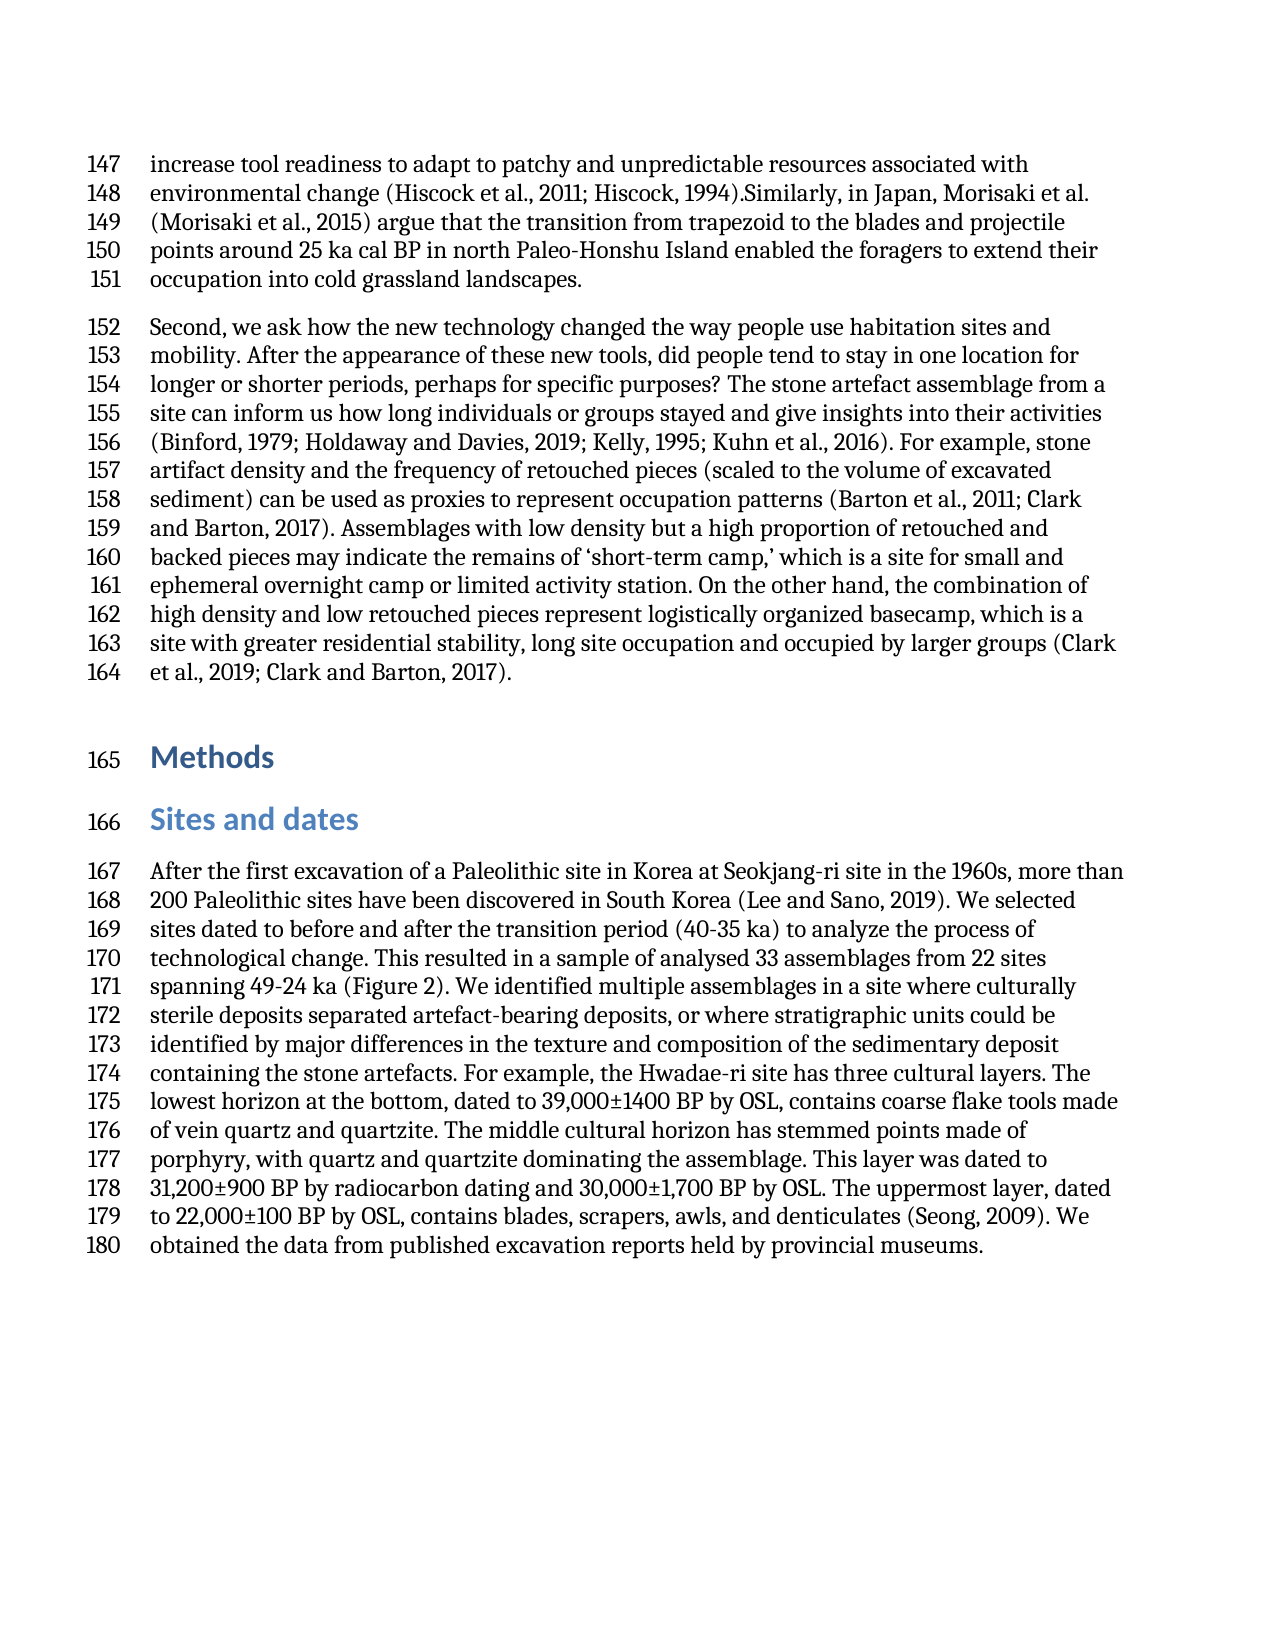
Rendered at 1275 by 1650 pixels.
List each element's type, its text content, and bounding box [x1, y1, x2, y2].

subtitle Methods [150, 736, 1125, 777]
text After the first excavation of a Paleolithic site in Korea at Seokjang-ri site in the 1960s, more than 200 Paleolithic sites have been discovered in South Korea (Lee and Sano, 2019). We selected sites dated to before and after the transition period (40-35 ka) to analyze the process of technological change. This resulted in a sample of analysed 33 assemblages from 22 sites spanning 49-24 ka (Figure 2). We identified multiple assemblages in a site where culturally sterile deposits separated artefact-bearing deposits, or where stratigraphic units could be identified by major differences in the texture and composition of the sedimentary deposit containing the stone artefacts. For example, the Hwadae-ri site has three cultural layers. The lowest horizon at the bottom, dated to 39,000±1400 BP by OSL, contains coarse flake tools made of vein quartz and quartzite. The middle cultural horizon has stemmed points made of porphyry, with quartz and quartzite dominating the assemblage. This layer was dated to 31,200±900 BP by radiocarbon dating and 30,000±1,700 BP by OSL. The uppermost layer, dated to 22,000±100 BP by OSL, contains blades, scrapers, awls, and denticulates (Seong, 2009). We obtained the data from published excavation reports held by provincial museums. [150, 857, 1125, 1260]
subtitle Sites and dates [150, 798, 1125, 838]
text Second, we ask how the new technology changed the way people use habitation sites and mobility. After the appearance of these new tools, did people tend to stay in one location for longer or shorter periods, perhaps for specific purposes? The stone artefact assemblage from a site can inform us how long individuals or groups stayed and give insights into their activities (Binford, 1979; Holdaway and Davies, 2019; Kelly, 1995; Kuhn et al., 2016). For example, stone artifact density and the frequency of retouched pieces (scaled to the volume of excavated sediment) can be used as proxies to represent occupation patterns (Barton et al., 2011; Clark and Barton, 2017). Assemblages with low density but a high proportion of retouched and backed pieces may indicate the remains of ‘short-term camp,’ which is a site for small and ephemeral overnight camp or limited activity station. On the other hand, the combination of high density and low retouched pieces represent logistically organized basecamp, which is a site with greater residential stability, long site occupation and occupied by larger groups (Clark et al., 2019; Clark and Barton, 2017). [150, 312, 1125, 686]
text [150, 150, 1125, 294]
